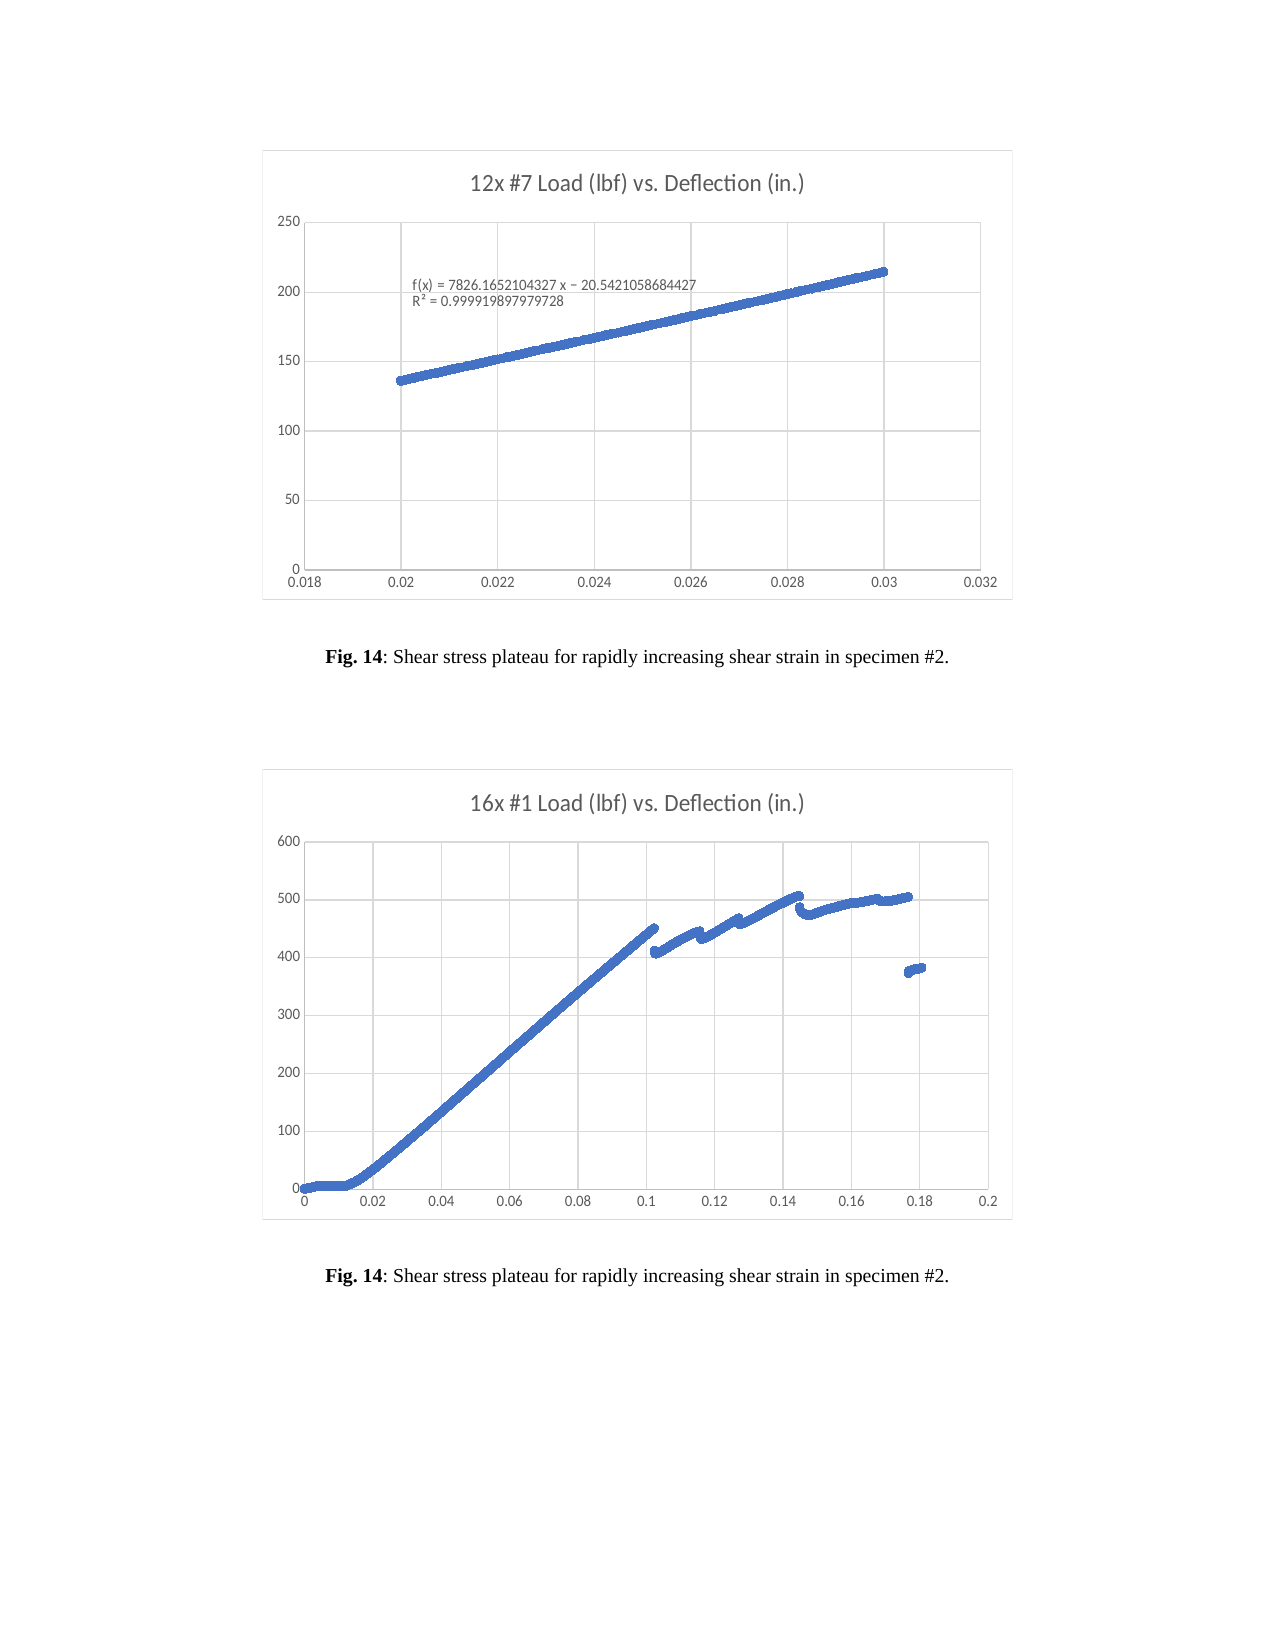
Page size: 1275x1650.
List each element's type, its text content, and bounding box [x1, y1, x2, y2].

text Fig. 14: Shear stress plateau for rapidly increasing shear strain in specimen #2. [150, 1264, 1125, 1287]
text Fig. 14: Shear stress plateau for rapidly increasing shear strain in specimen #2. [150, 645, 1125, 667]
